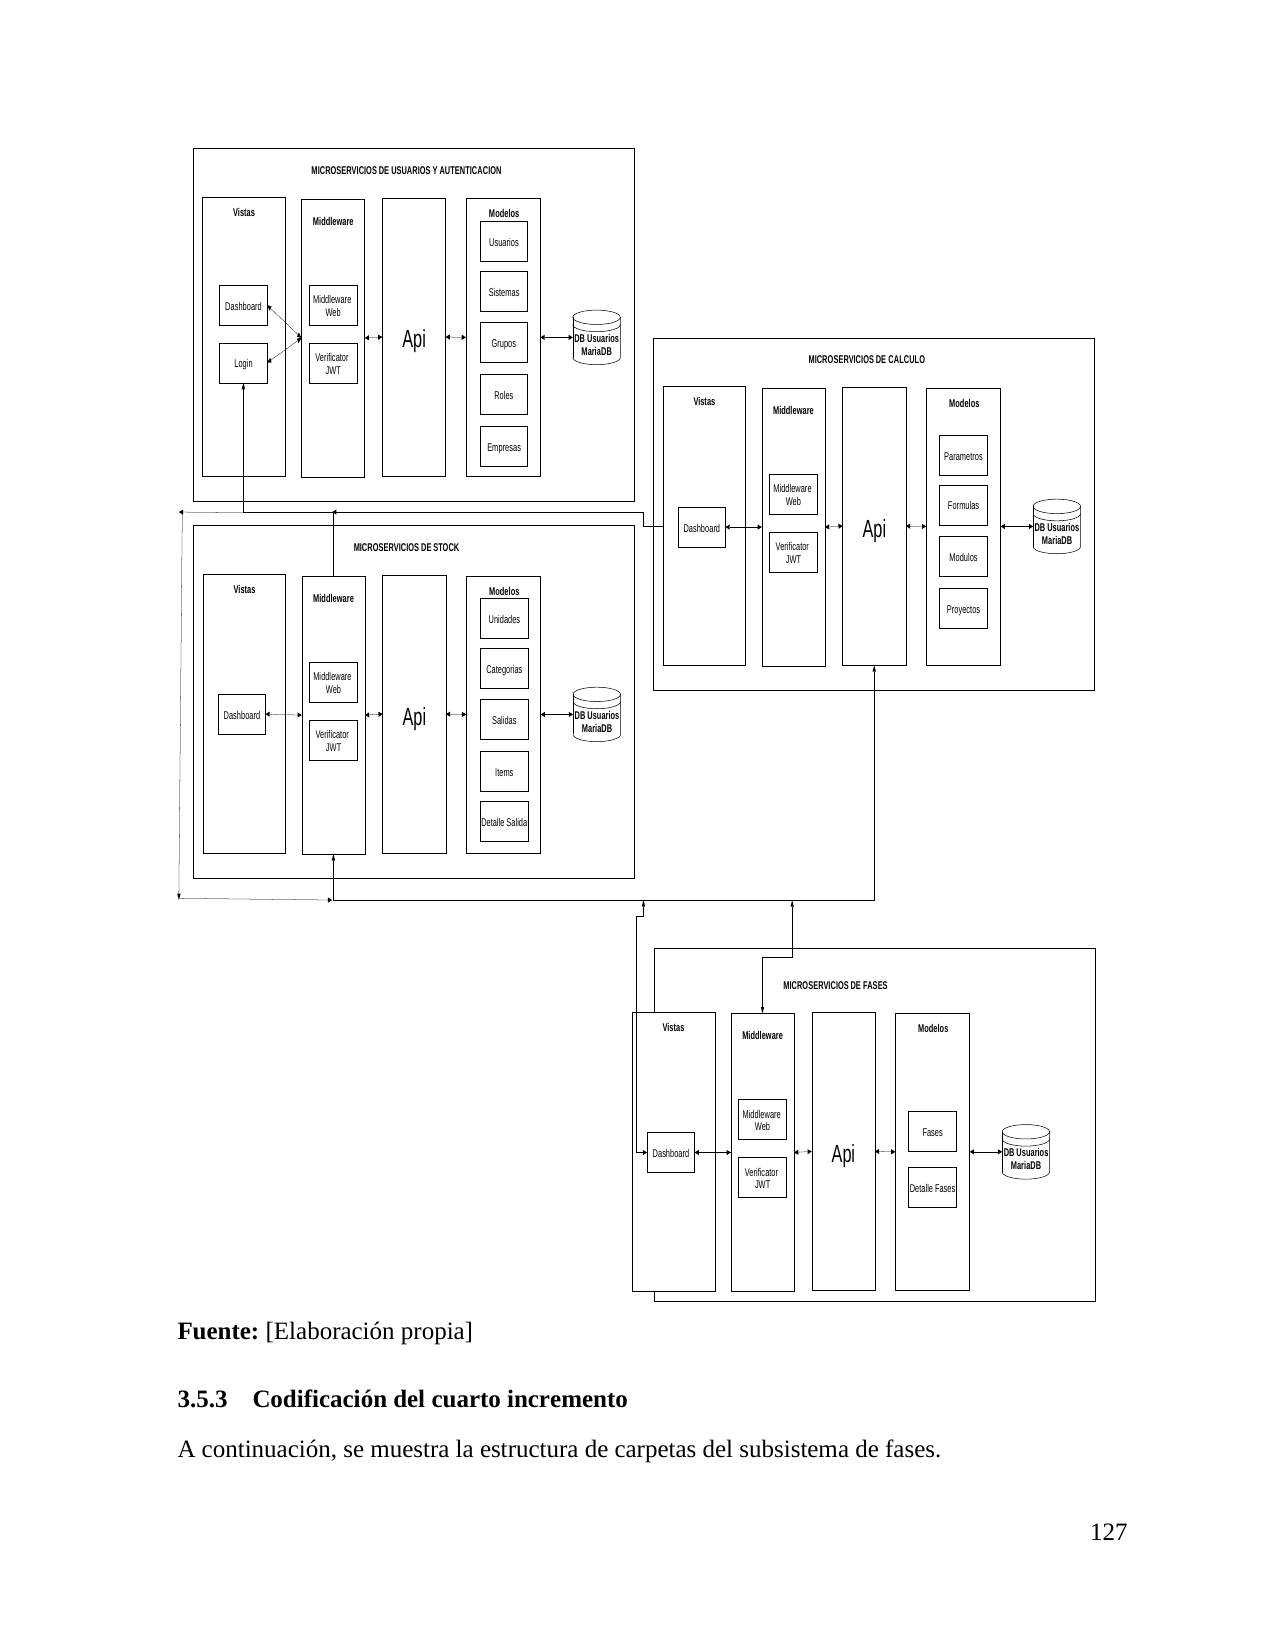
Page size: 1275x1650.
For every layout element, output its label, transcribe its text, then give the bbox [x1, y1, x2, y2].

text Fuente: [Elaboración propia] [177, 1316, 1127, 1345]
text A continuación, se muestra la estructura de carpetas del subsistema de fases. [177, 1434, 1127, 1462]
subtitle Codificación del cuarto incremento [177, 1384, 1127, 1413]
